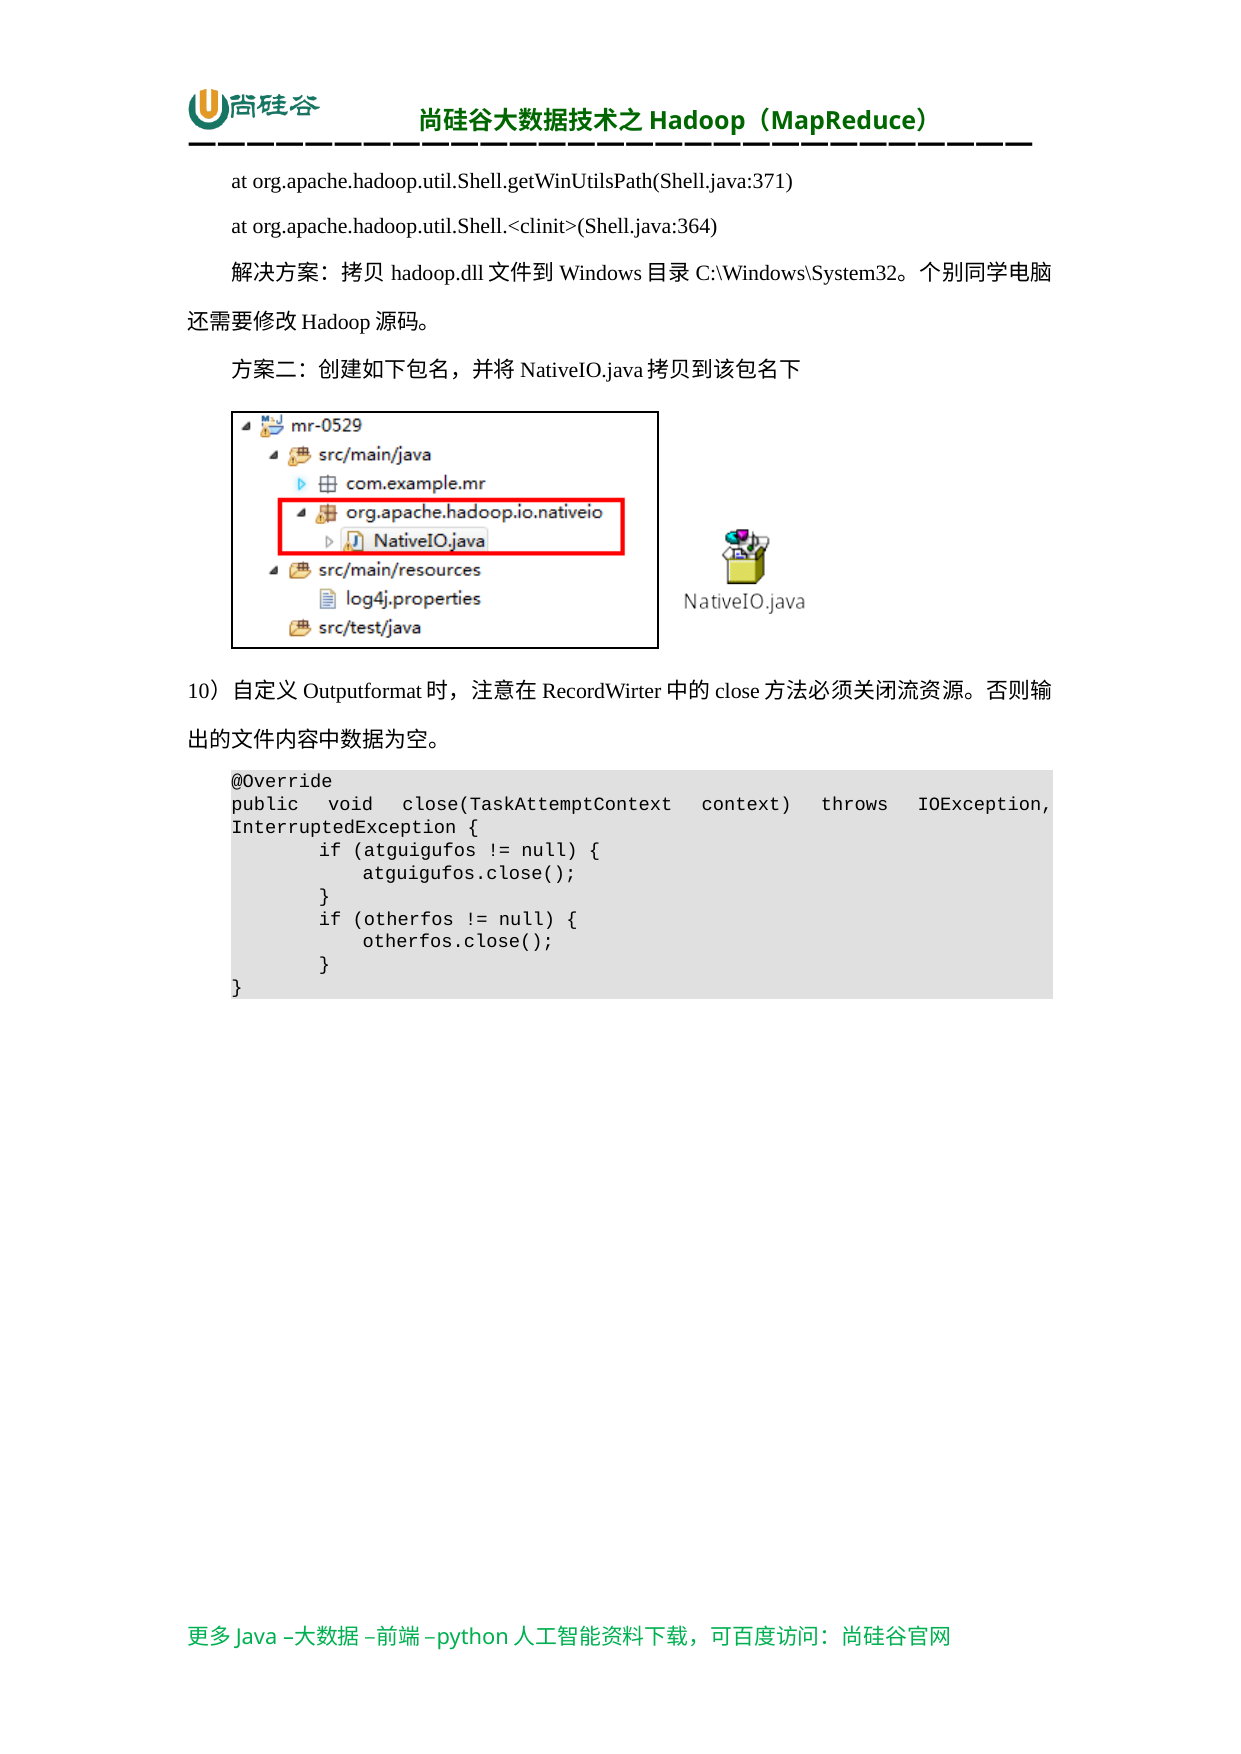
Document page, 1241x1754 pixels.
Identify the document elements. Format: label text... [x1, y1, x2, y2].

text 方案二：创建如下包名，并将NativeIO.java拷贝到该包名下 [187, 352, 1053, 384]
text at org.apache.hadoop.util.Shell.<clinit>(Shell.java:364) [187, 210, 1053, 242]
text if (otherfos != null) { [231, 908, 1053, 931]
text otherfos.close(); [231, 931, 1053, 953]
text 10）自定义Outputformat时，注意在RecordWirter中的close方法必须关闭流资源。否则输出的文件内容中数据为空。 [187, 673, 1053, 754]
text if (atguigufos != null) { [231, 839, 1053, 862]
text atguigufos.close(); [231, 862, 1053, 885]
text } [231, 976, 1053, 999]
text @Override [231, 770, 1053, 793]
text } [231, 953, 1053, 976]
text at org.apache.hadoop.util.Shell.getWinUtilsPath(Shell.java:371) [187, 165, 1053, 197]
text public void close(TaskAttemptContext context) throws IOException, InterruptedException { [231, 793, 1053, 839]
text } [231, 885, 1053, 908]
text 解决方案：拷贝hadoop.dll文件到Windows目录C:\Windows\System32。个别同学电脑还需要修改Hadoop源码。 [187, 255, 1053, 336]
